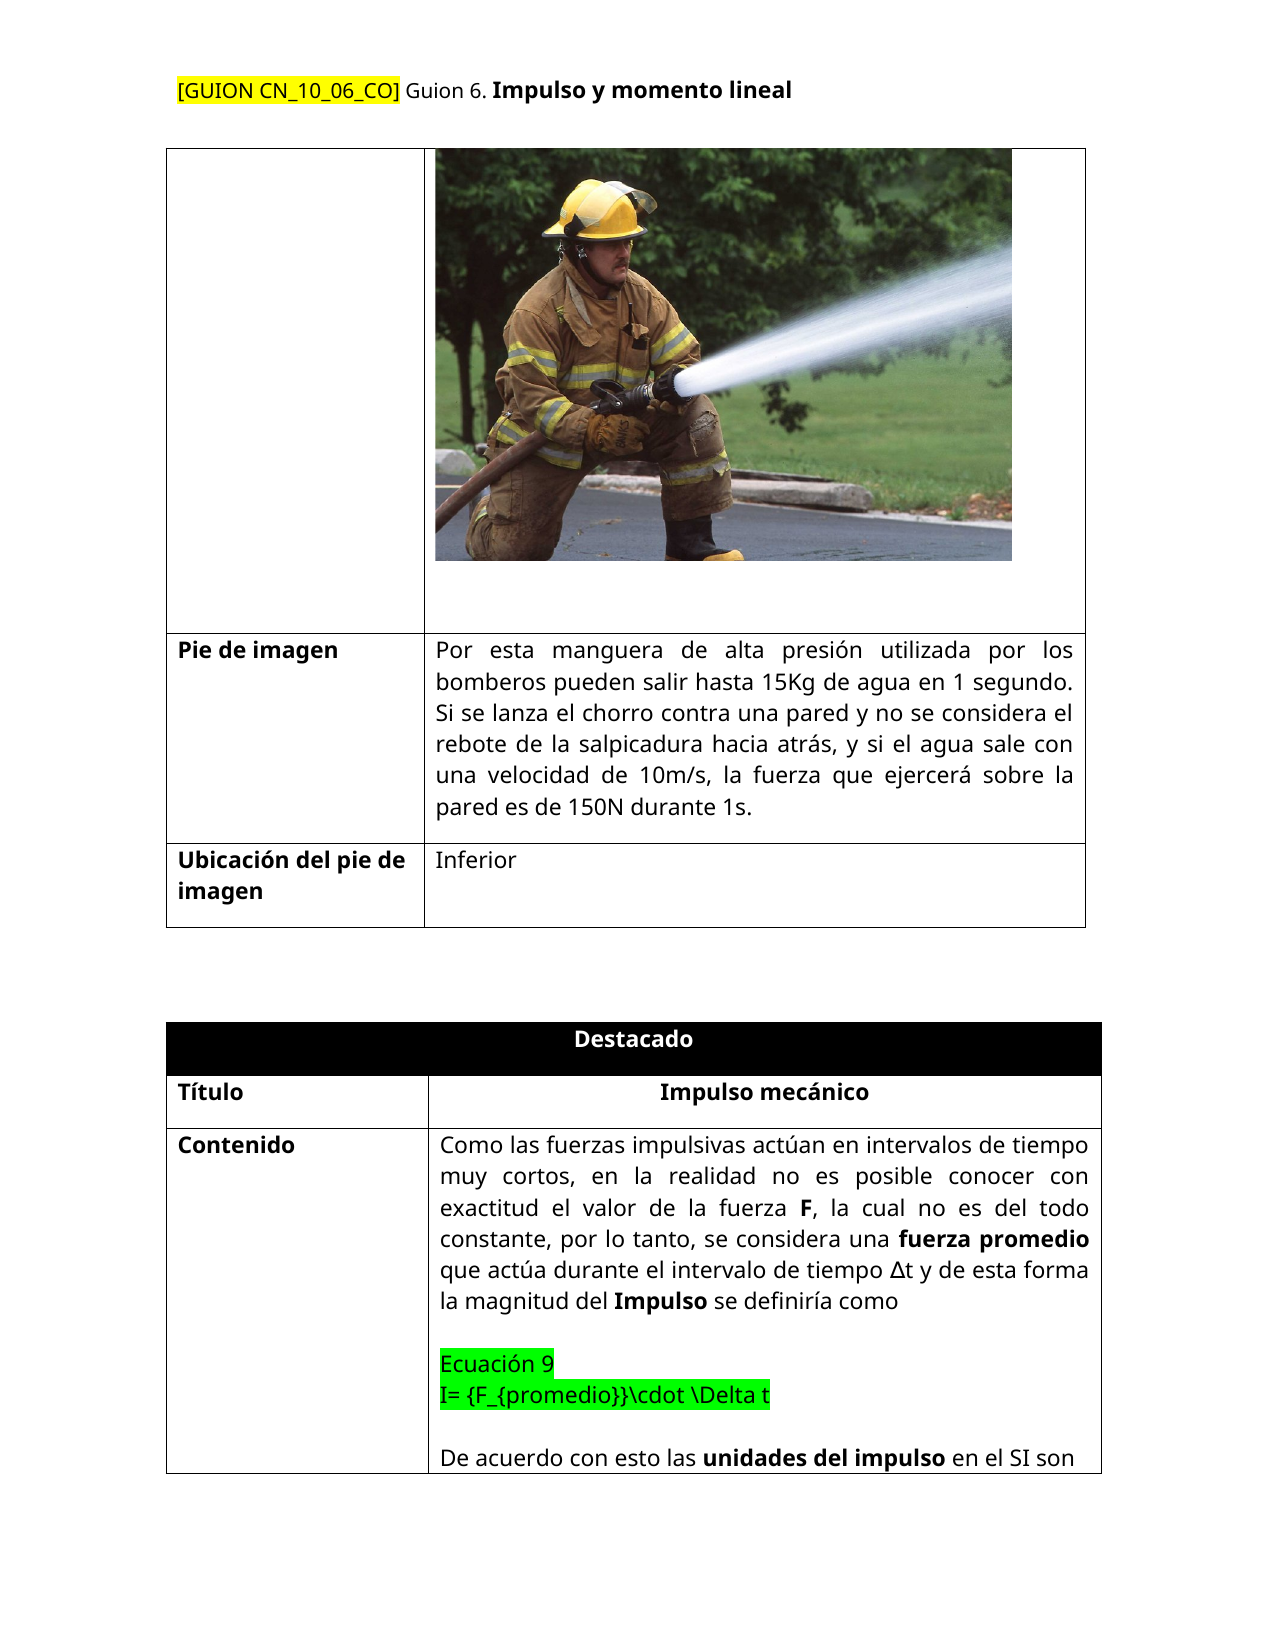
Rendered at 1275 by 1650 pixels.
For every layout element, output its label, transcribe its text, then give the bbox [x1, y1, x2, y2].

table_cell Por esta manguera de alta presión utilizada por los bomberos pueden salir hasta 15Kg de agua en 1 segundo. Si se lanza el chorro contra una pared y no se considera el rebote de la salpicadura hacia atrás, y si el agua sale con una velocidad de 10m/s, la fuerza que ejercerá sobre la pared es de 150N durante 1s. [425, 634, 1085, 843]
table_cell Ubicación del pie de imagen [167, 844, 424, 927]
table_cell Pie de imagen [167, 634, 424, 843]
table_cell Inferior [425, 844, 1085, 927]
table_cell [425, 149, 1085, 633]
table_cell Título [167, 1076, 428, 1128]
table_cell Contenido [167, 1129, 428, 1473]
table_header Destacado [167, 1023, 1101, 1075]
picture [435, 148, 1012, 561]
table_cell Impulso mecánico [429, 1076, 1101, 1128]
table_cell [167, 149, 424, 633]
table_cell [429, 1129, 1101, 1473]
